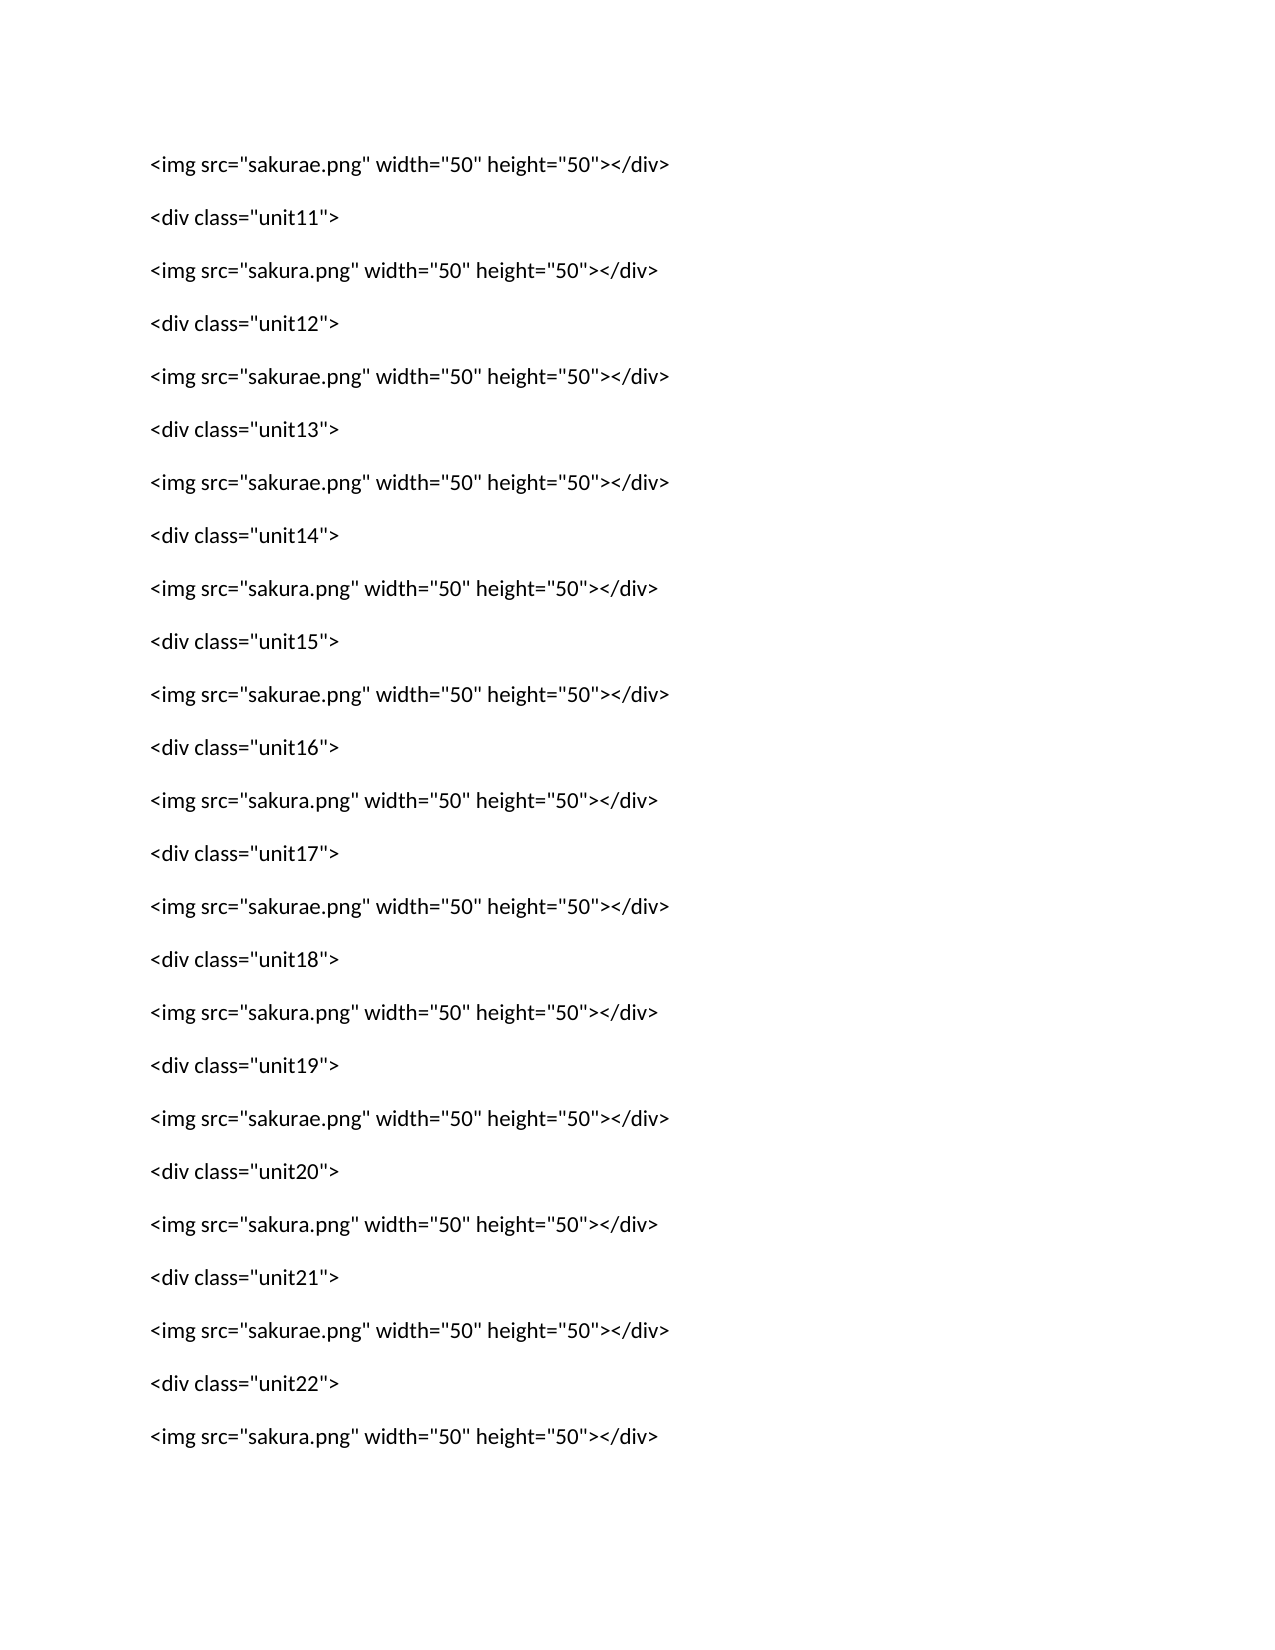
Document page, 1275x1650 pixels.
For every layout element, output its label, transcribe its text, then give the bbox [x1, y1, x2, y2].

text <img src="sakurae.png" width="50" height="50"></div> [150, 468, 1125, 496]
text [150, 256, 1125, 284]
text <div class="unit13"> [150, 415, 1125, 443]
text <img src="sakura.png" width="50" height="50"></div> [150, 1422, 1125, 1451]
text <div class="unit21"> [150, 1263, 1125, 1291]
text <img src="sakurae.png" width="50" height="50"></div> [150, 1104, 1125, 1132]
text <img src="sakura.png" width="50" height="50"></div> [150, 574, 1125, 602]
text <img src="sakura.png" width="50" height="50"></div> [150, 998, 1125, 1026]
text <div class="unit14"> [150, 521, 1125, 549]
text <div class="unit12"> [150, 309, 1125, 337]
text <div class="unit19"> [150, 1051, 1125, 1079]
text <div class="unit20"> [150, 1157, 1125, 1185]
text <div class="unit15"> [150, 627, 1125, 655]
text <img src="sakura.png" width="50" height="50"></div> [150, 1210, 1125, 1238]
text <div class="unit17"> [150, 839, 1125, 867]
text <img src="sakurae.png" width="50" height="50"></div> [150, 892, 1125, 920]
text <div class="unit16"> [150, 733, 1125, 761]
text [150, 362, 1125, 390]
text <img src="sakura.png" width="50" height="50"></div> [150, 786, 1125, 814]
text <img src="sakurae.png" width="50" height="50"></div> [150, 680, 1125, 708]
text <div class="unit22"> [150, 1369, 1125, 1397]
text <div class="unit11"> [150, 203, 1125, 231]
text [150, 1316, 1125, 1344]
text <div class="unit18"> [150, 945, 1125, 973]
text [150, 150, 1125, 178]
